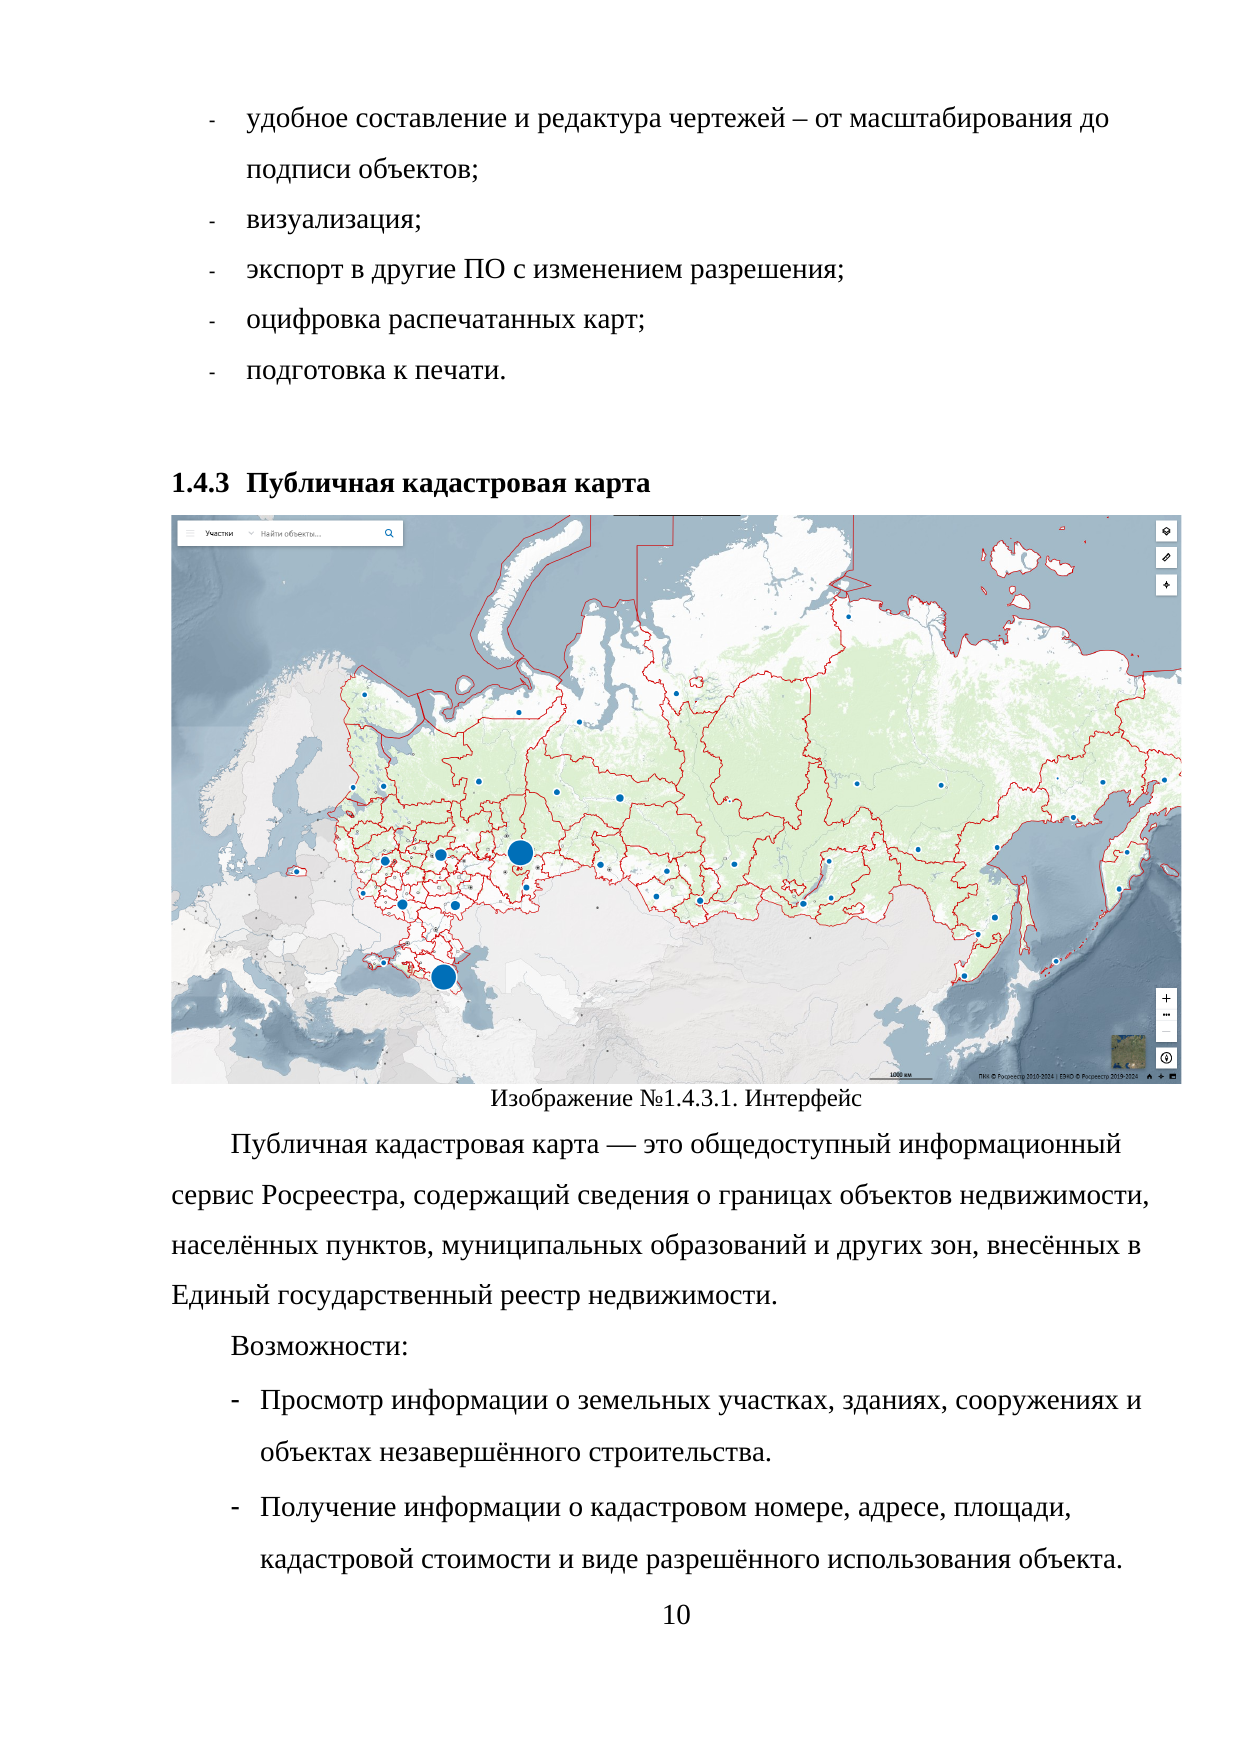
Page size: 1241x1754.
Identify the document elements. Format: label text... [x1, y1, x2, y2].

list Получение информации о кадастровом номере, адресе, площади, кадастровой стоимости и виде разрешённого использования объекта. [230, 1485, 1181, 1575]
list визуализация; [209, 201, 1181, 234]
text Изображение №1.4.3.1. Интерфейс [171, 1084, 1181, 1112]
picture [171, 515, 1182, 1084]
text Возможности: [171, 1328, 1181, 1361]
list оцифровка распечатанных карт; [209, 302, 1181, 335]
text Публичная кадастровая карта — это общедоступный информационный сервис Росреестра, содержащий сведения о границах объектов недвижимости, населённых пунктов, муниципальных образований и других зон, внесённых в Единый государственный реестр недвижимости. [171, 1127, 1181, 1311]
list удобное составление и редактура чертежей – от масштабирования до подписи объектов; [209, 100, 1181, 184]
list подготовка к печати. [209, 352, 1181, 386]
subtitle Публичная кадастровая карта [171, 465, 1181, 498]
list экспорт в другие ПО с изменением разрешения; [209, 251, 1181, 285]
list Просмотр информации о земельных участках, зданиях, сооружениях и объектах незавершённого строительства. [230, 1378, 1181, 1468]
